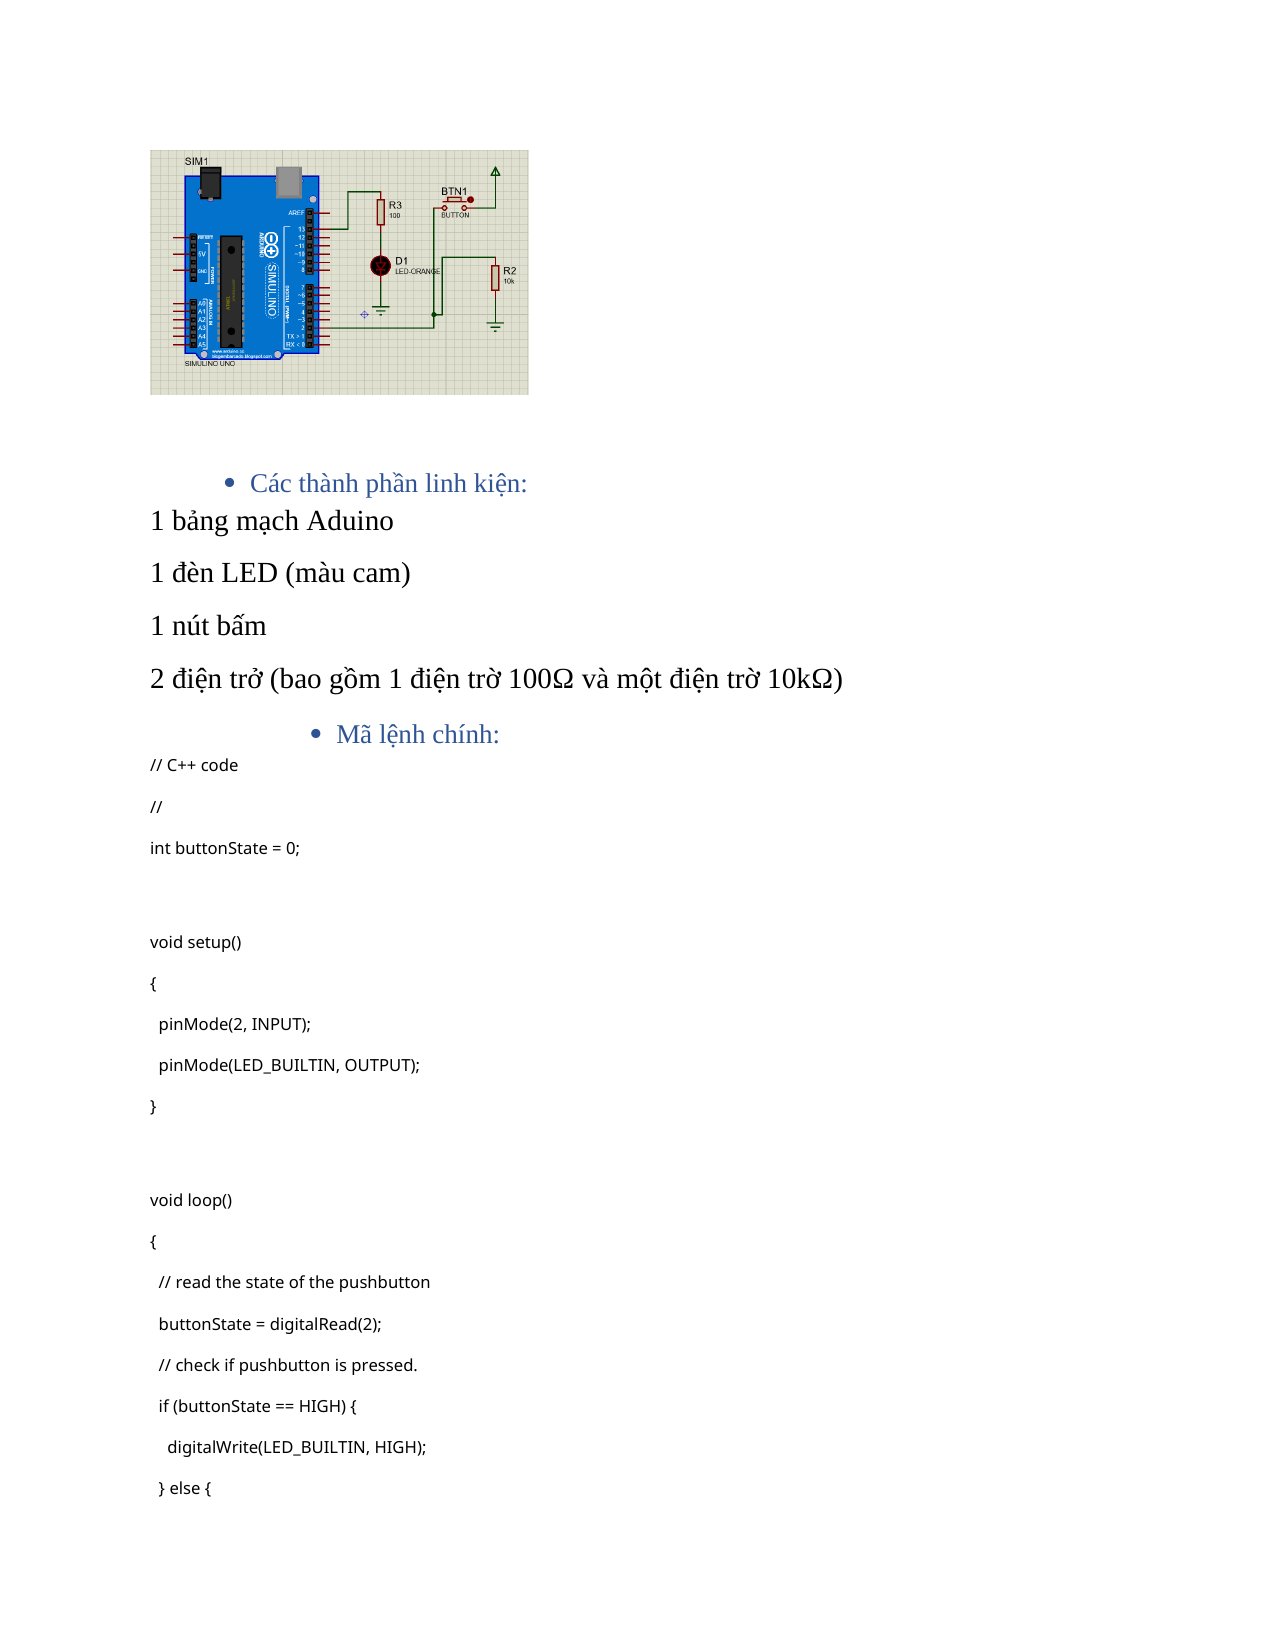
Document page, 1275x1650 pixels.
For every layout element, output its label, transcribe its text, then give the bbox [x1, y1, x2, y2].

picture [150, 150, 529, 395]
subtitle Mã lệnh chính: [311, 718, 1114, 749]
table_header // C++ code // int buttonState = 0; void setup() { pinMode(2, INPUT); pinMode(LED_BUILTIN, OUTPUT); } void loop() { // read the state of the pushbutton buttonState = digitalRead(2); // check if pushbutton is pressed. if (buttonState == HIGH) { digitalWrite(LED_BUILTIN, HIGH); } else { digitalWrite(LED_BUILTIN, LOW); } delay(10); // Delay a little bit to improve simulation performance } [225, 714, 1125, 754]
subtitle Các thành phần linh kiện: [225, 467, 1125, 498]
